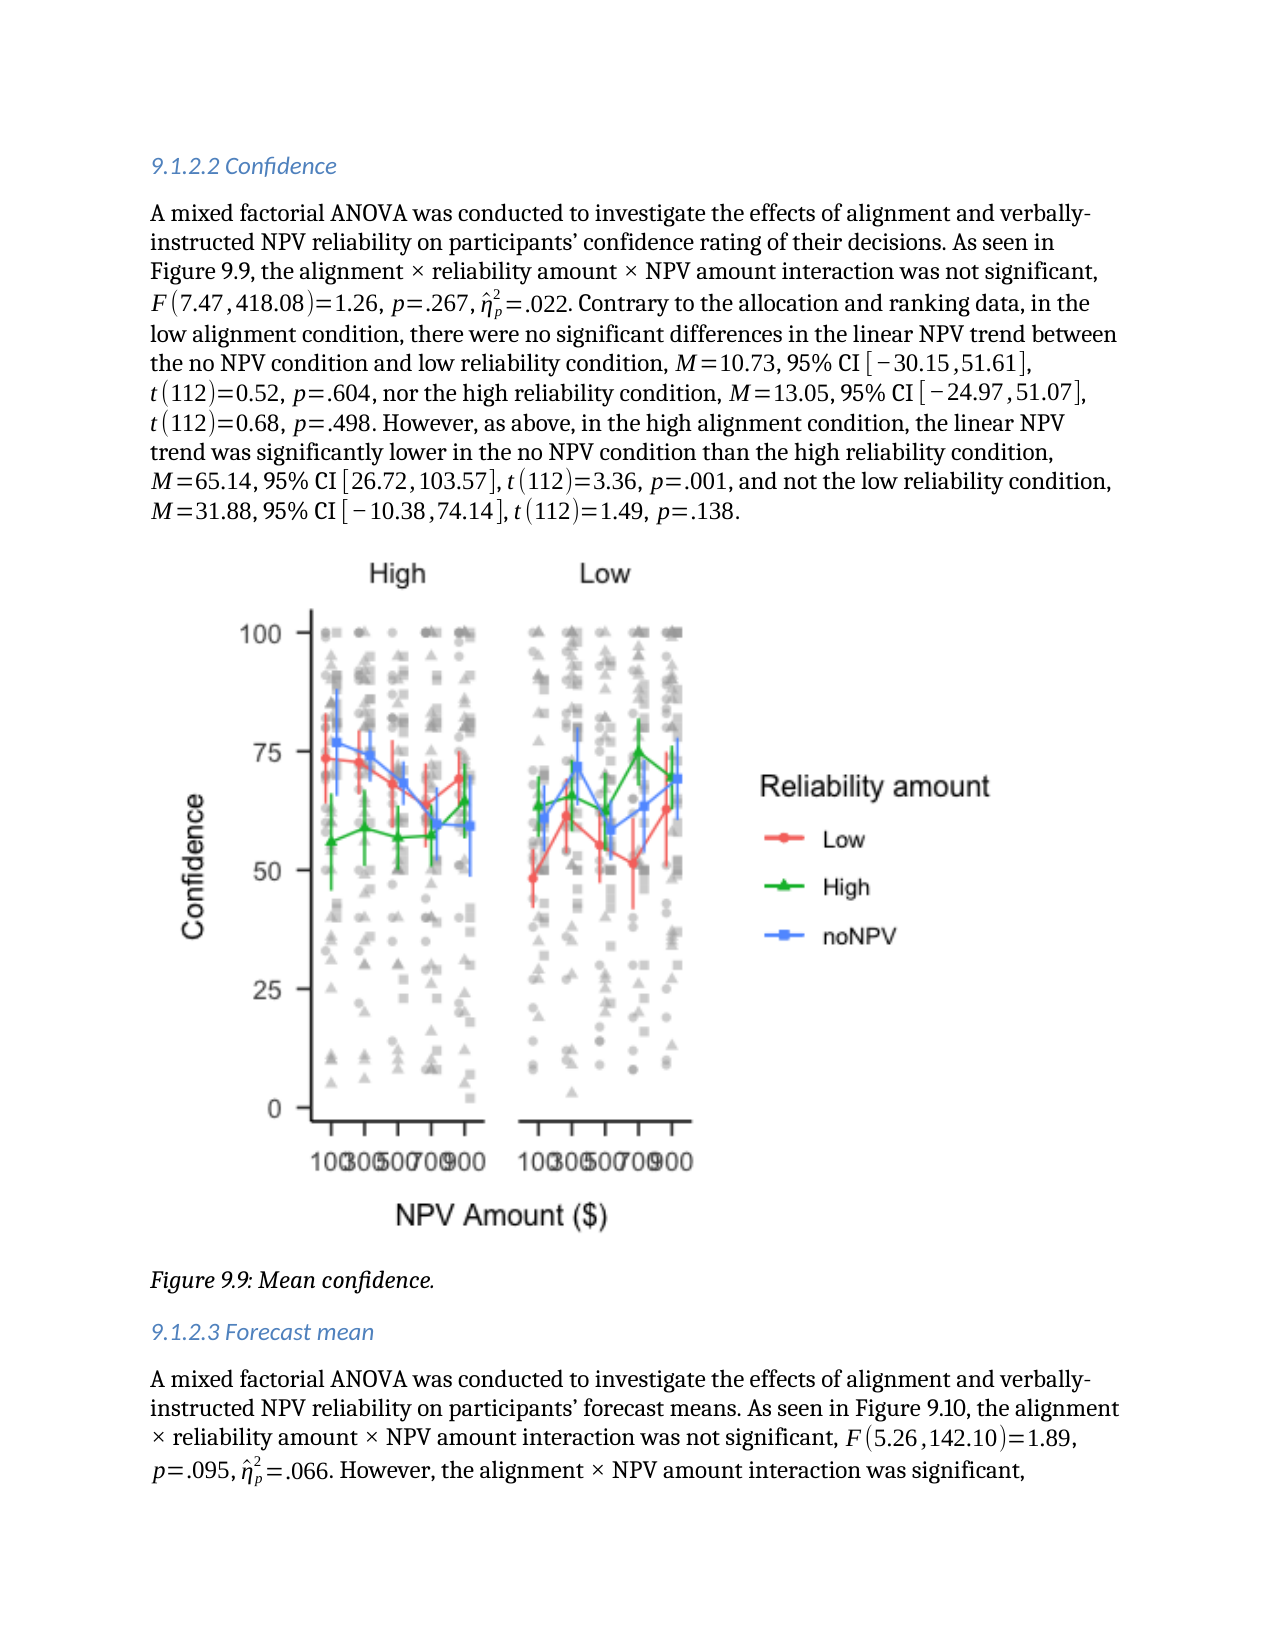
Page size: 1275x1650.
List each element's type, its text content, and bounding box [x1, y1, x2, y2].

subtitle 9.1.2.3 Forecast mean [150, 1316, 1125, 1346]
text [150, 1365, 1125, 1487]
picture [168, 545, 1044, 1246]
text Figure 9.9: Mean confidence. [150, 1266, 1125, 1295]
text A mixed factorial ANOVA was conducted to investigate the effects of alignment and verbally-instructed NPV reliability on participants’ confidence rating of their decisions. As seen in Figure 9.9, the alignment reliability amount NPV amount interaction was not significant, , , . Contrary to the allocation and ranking data, in the low alignment condition, there were no significant differences in the linear NPV trend between the no NPV condition and low reliability condition, , 95% CI , , , nor the high reliability condition, , 95% CI , , . However, as above, in the high alignment condition, the linear NPV trend was significantly lower in the no NPV condition than the high reliability condition, , 95% CI , , , and not the low reliability condition, , 95% CI , , . [150, 199, 1125, 527]
subtitle 9.1.2.2 Confidence [150, 150, 1125, 181]
